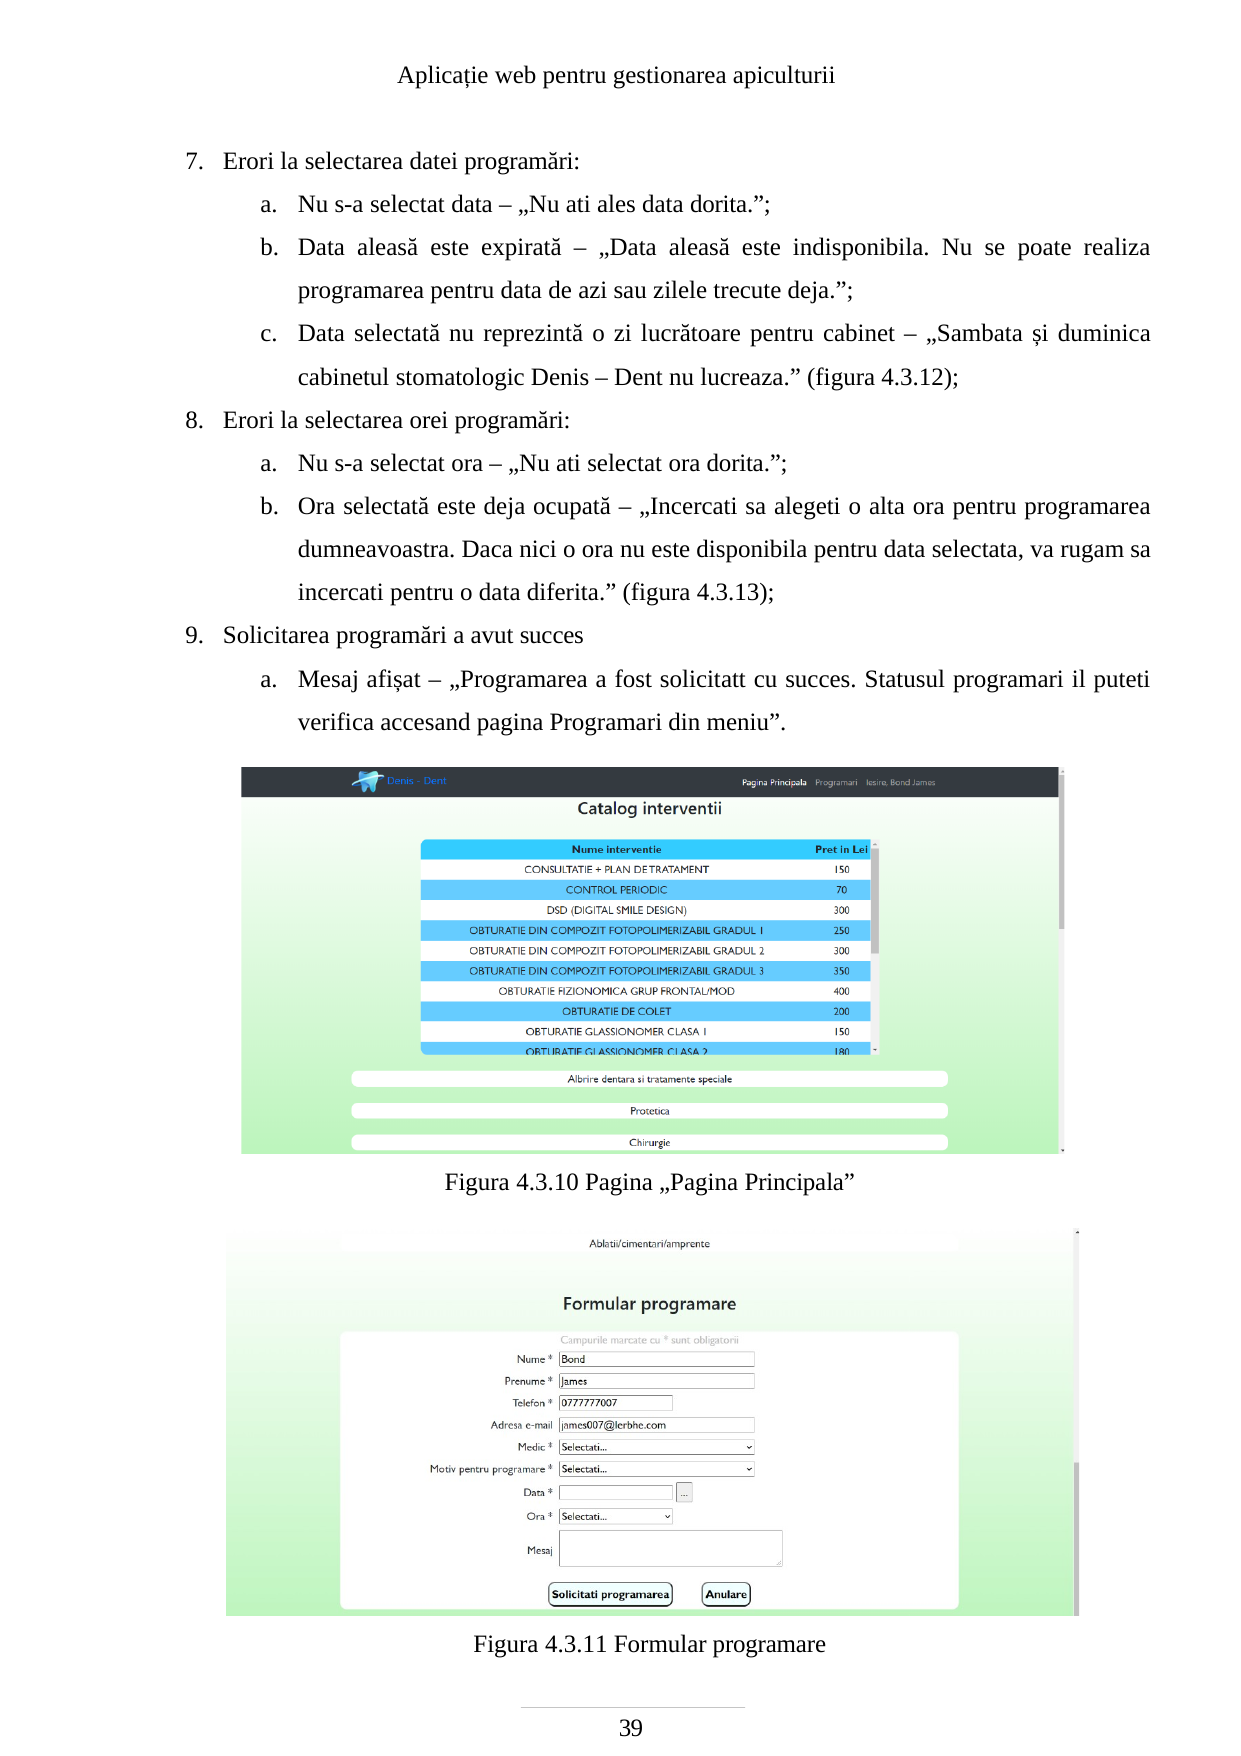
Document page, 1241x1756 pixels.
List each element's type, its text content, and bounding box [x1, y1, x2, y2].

list Nu s-a selectat ora – „Nu ati selectat ora dorita.”; [260, 448, 1180, 477]
list Data selectată nu reprezintă o zi lucrătoare pentru cabinet – „Sambata și duminica cabinetul stomatologic Denis – Dent nu lucreaza.” (figura 4.3.12); [260, 318, 1152, 390]
list Mesaj afișat – „Programarea a fost solicitatt cu succes. Statusul programari il puteti verifica accesand pagina Programari din meniu”. [260, 664, 1152, 736]
list Ora selectată este deja ocupată – „Incercati sa alegeti o alta ora pentru programarea dumneavoastra. Daca nici o ora nu este disponibila pentru data selectata, va rugam sa incercati pentru o data diferita.” (figura 4.3.13); [260, 491, 1152, 606]
list Erori la selectarea orei programări: [185, 405, 1180, 433]
list Data aleasă este expirată – „Data aleasă este indisponibila. Nu se poate realiza programarea pentru data de azi sau zilele trecute deja.”; [260, 232, 1152, 304]
list Nu s-a selectat data – „Nu ati ales data dorita.”; [260, 189, 1180, 218]
picture [183, 1705, 1081, 1714]
picture [226, 1228, 1080, 1616]
list Erori la selectarea datei programări: [185, 146, 1180, 175]
list Solicitarea programări a avut succes [185, 621, 1180, 649]
picture [241, 767, 1065, 1154]
